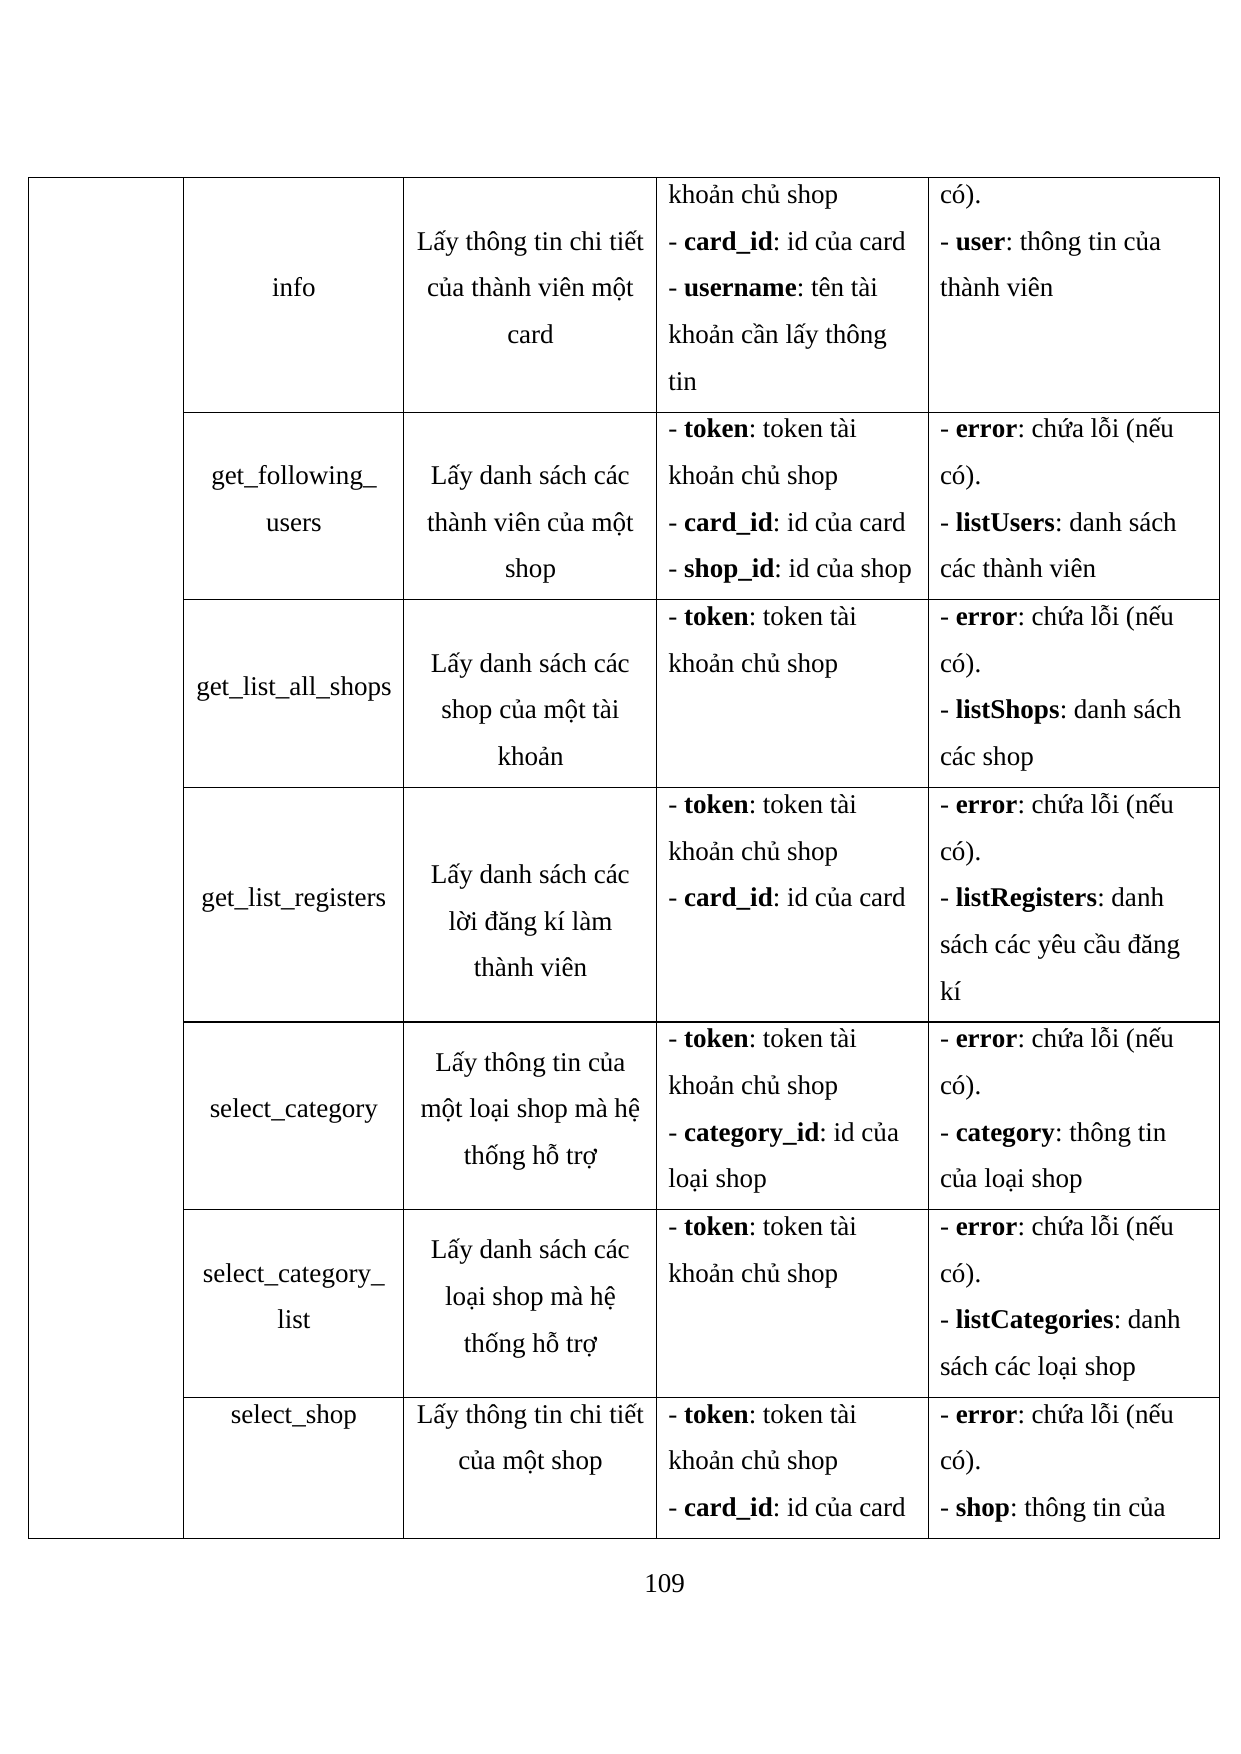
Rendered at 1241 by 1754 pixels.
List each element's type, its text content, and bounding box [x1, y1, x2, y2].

table_cell Lấy danh sách các thành viên của một shop [404, 413, 656, 599]
table_cell - token: token tài khoản chủ shop [657, 1210, 928, 1397]
table_cell select_category [184, 1023, 403, 1209]
table_cell - token: token tài khoản chủ shop - category_id: id của loại shop [657, 1023, 928, 1209]
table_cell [404, 178, 656, 412]
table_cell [657, 178, 928, 412]
table_cell - error: chứa lỗi (nếu có). - listUsers: danh sách các thành viên [929, 413, 1219, 599]
table_cell get_list_all_shops [184, 600, 403, 787]
table_cell - error: chứa lỗi (nếu có). - listCategories: danh sách các loại shop [929, 1210, 1219, 1397]
table_cell - error: chứa lỗi (nếu có). - category: thông tin của loại shop [929, 1023, 1219, 1209]
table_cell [929, 1398, 1219, 1538]
table_cell select_shop [184, 1398, 403, 1538]
table_cell select_category_ list [184, 1210, 403, 1397]
table_cell - token: token tài khoản chủ shop - card_id: id của card [657, 788, 928, 1021]
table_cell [657, 1398, 928, 1538]
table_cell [404, 1398, 656, 1538]
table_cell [929, 178, 1219, 412]
table_cell - token: token tài khoản chủ shop - card_id: id của card - shop_id: id của shop [657, 413, 928, 599]
table_cell Lấy danh sách các loại shop mà hệ thống hỗ trợ [404, 1210, 656, 1397]
table_cell Lấy danh sách các lời đăng kí làm thành viên [404, 788, 656, 1021]
table_cell - error: chứa lỗi (nếu có). - listRegisters: danh sách các yêu cầu đăng kí [929, 788, 1219, 1021]
table_cell - token: token tài khoản chủ shop [657, 600, 928, 787]
table_cell - error: chứa lỗi (nếu có). - listShops: danh sách các shop [929, 600, 1219, 787]
table_cell get_customer_ info [184, 178, 403, 412]
table_cell get_list_registers [184, 788, 403, 1021]
table_cell Lấy thông tin của một loại shop mà hệ thống hỗ trợ [404, 1023, 656, 1209]
table_cell Lấy danh sách các shop của một tài khoản [404, 600, 656, 787]
table_cell get_following_ users [184, 413, 403, 599]
